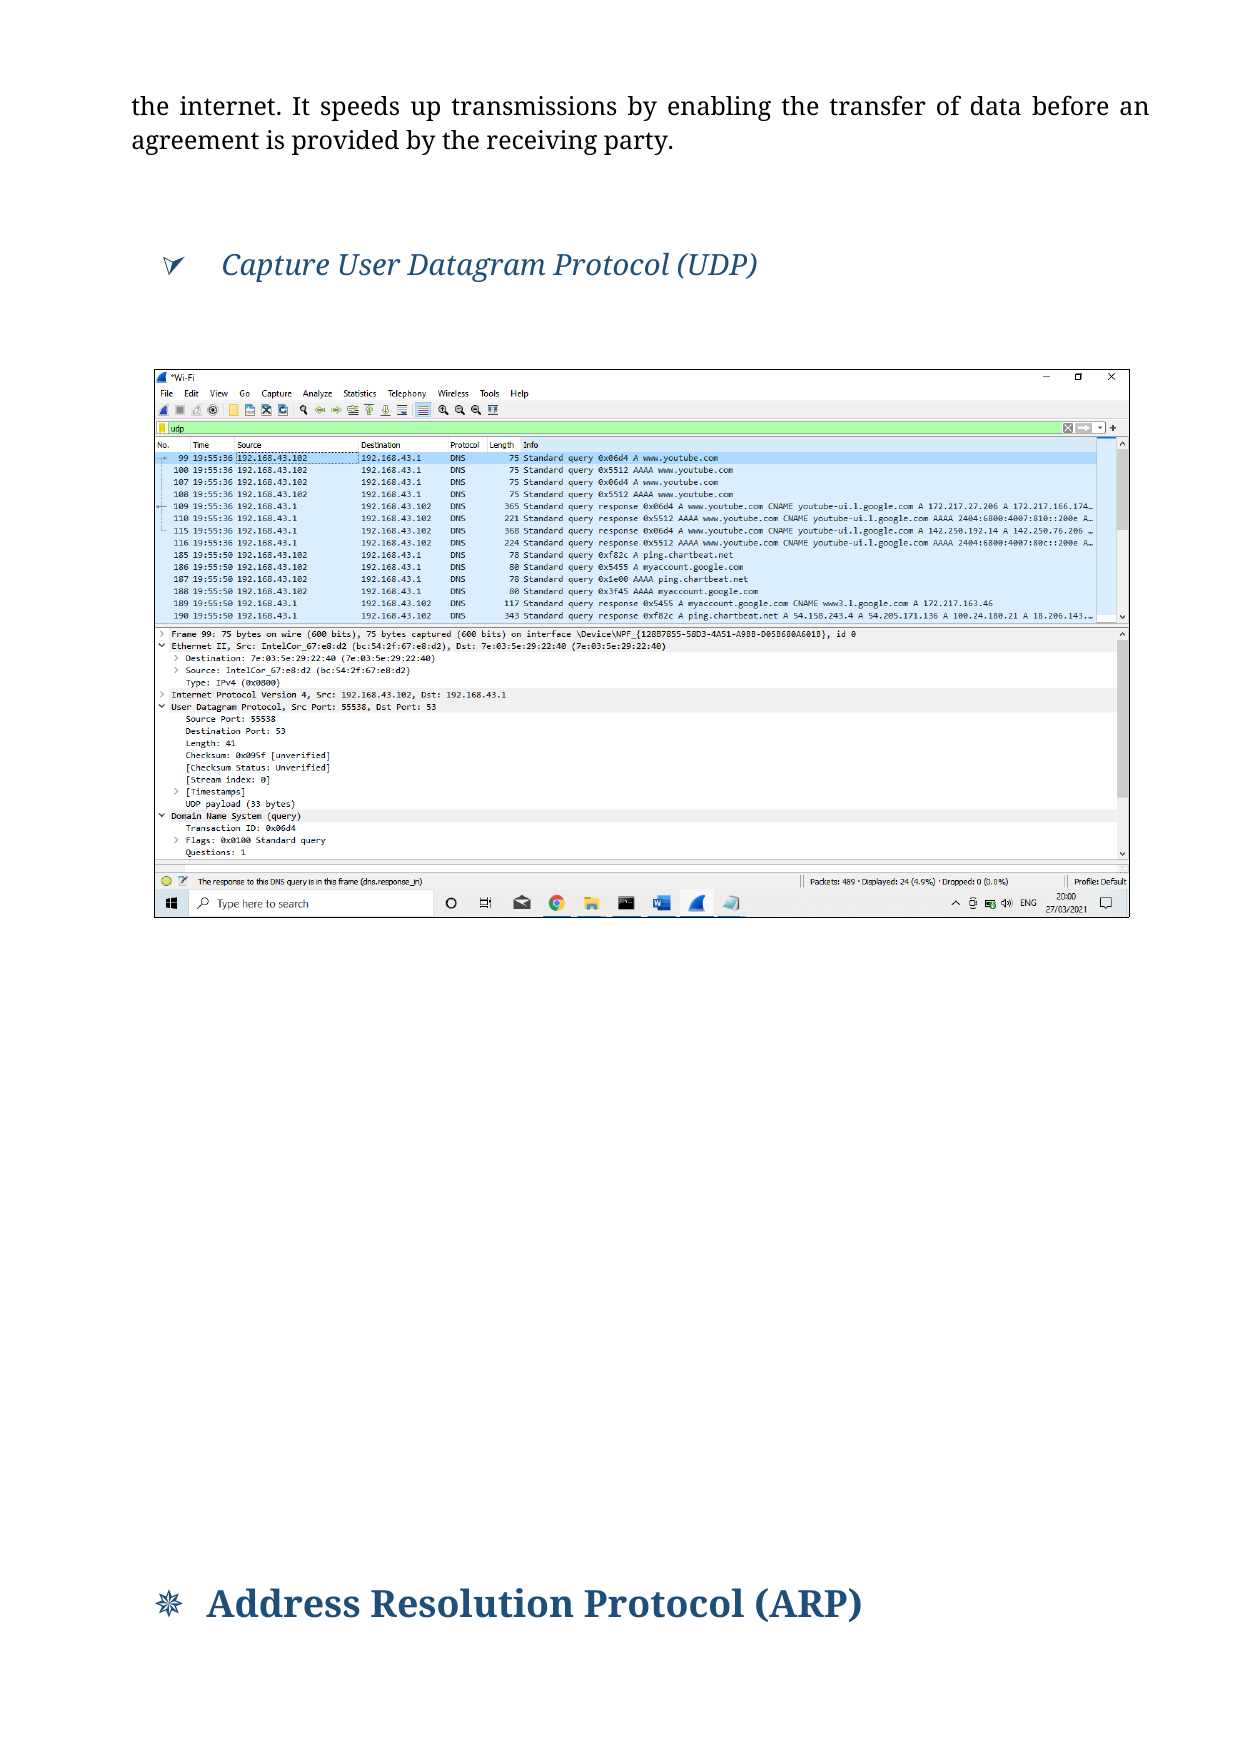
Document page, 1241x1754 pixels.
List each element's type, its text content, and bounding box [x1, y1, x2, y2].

list Capture User Datagram Protocol (UDP) [169, 232, 1152, 292]
picture [155, 370, 1129, 917]
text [131, 89, 1152, 157]
list Address Resolution Protocol (ARP) [169, 1562, 1152, 1639]
